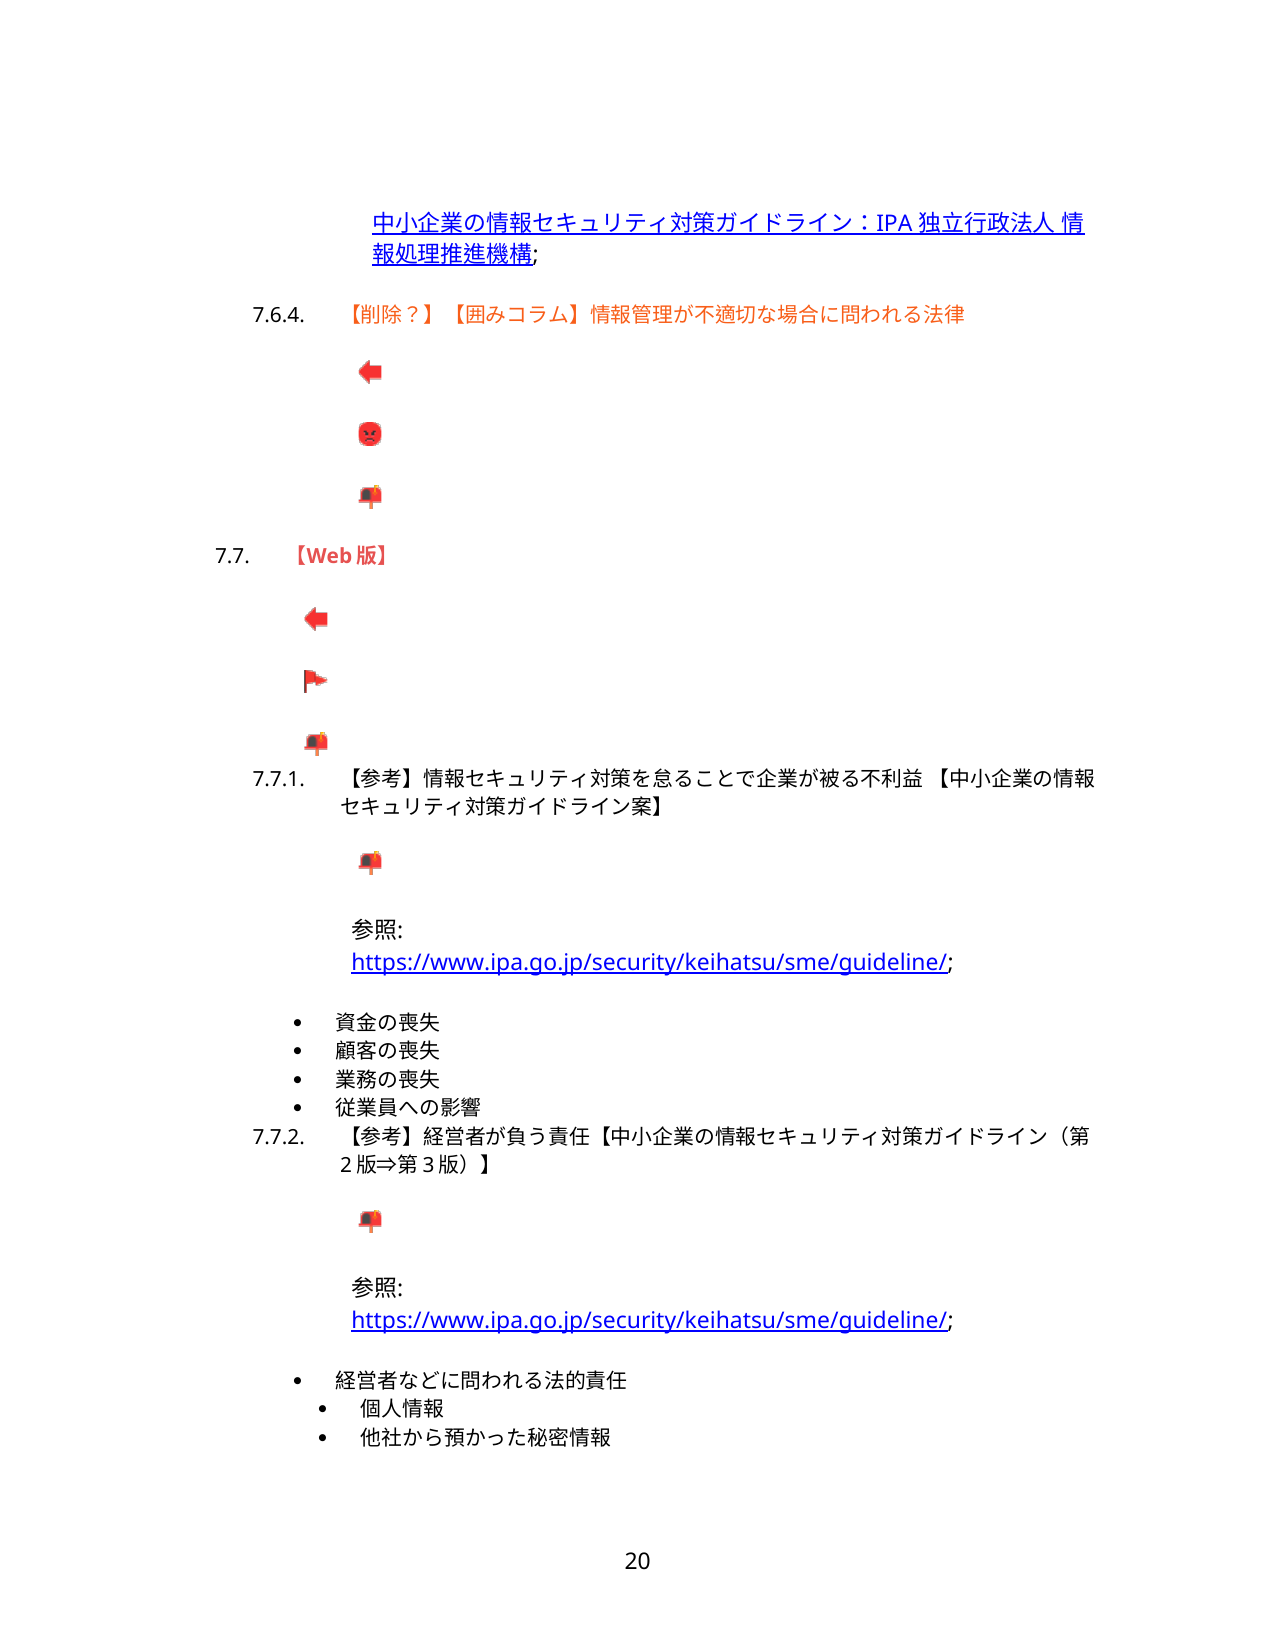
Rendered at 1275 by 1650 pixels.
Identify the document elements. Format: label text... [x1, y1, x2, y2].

list 資金の喪失 [294, 1008, 1098, 1036]
list 【参考】経営者が負う責任【中小企業の情報セキュリティ対策ガイドライン（第2版⇒第3版）】 [252, 1122, 1098, 1179]
picture [358, 422, 382, 446]
list 【削除？】【囲みコラム】情報管理が不適切な場合に問われる法律 [252, 301, 1098, 329]
picture [304, 670, 328, 693]
list 業務の喪失 [294, 1065, 1098, 1093]
list 参照: [351, 914, 1098, 946]
text 中小企業の情報セキュリティ対策ガイドライン：IPA 独立行政法人 情報処理推進機構; [372, 207, 1098, 269]
list 他社から預かった秘密情報 [319, 1423, 1098, 1451]
list 従業員への影響 [294, 1093, 1098, 1122]
list 【参考】情報セキュリティ対策を怠ることで企業が被る不利益 【中小企業の情報セキュリティ対策ガイドライン案】 [252, 764, 1098, 821]
picture [358, 485, 382, 509]
text https://www.ipa.go.jp/security/keihatsu/sme/guideline/; [351, 946, 1098, 977]
list 参照: [351, 1272, 1098, 1304]
picture [358, 851, 382, 875]
picture [304, 607, 328, 631]
text https://www.ipa.go.jp/security/keihatsu/sme/guideline/; [351, 1304, 1098, 1335]
list 顧客の喪失 [294, 1036, 1098, 1065]
list 個人情報 [319, 1394, 1098, 1423]
picture [304, 732, 328, 756]
picture [358, 1210, 382, 1233]
list 【Web版】 [215, 541, 1098, 570]
list 経営者などに問われる法的責任 [294, 1366, 1098, 1394]
picture [358, 360, 382, 384]
